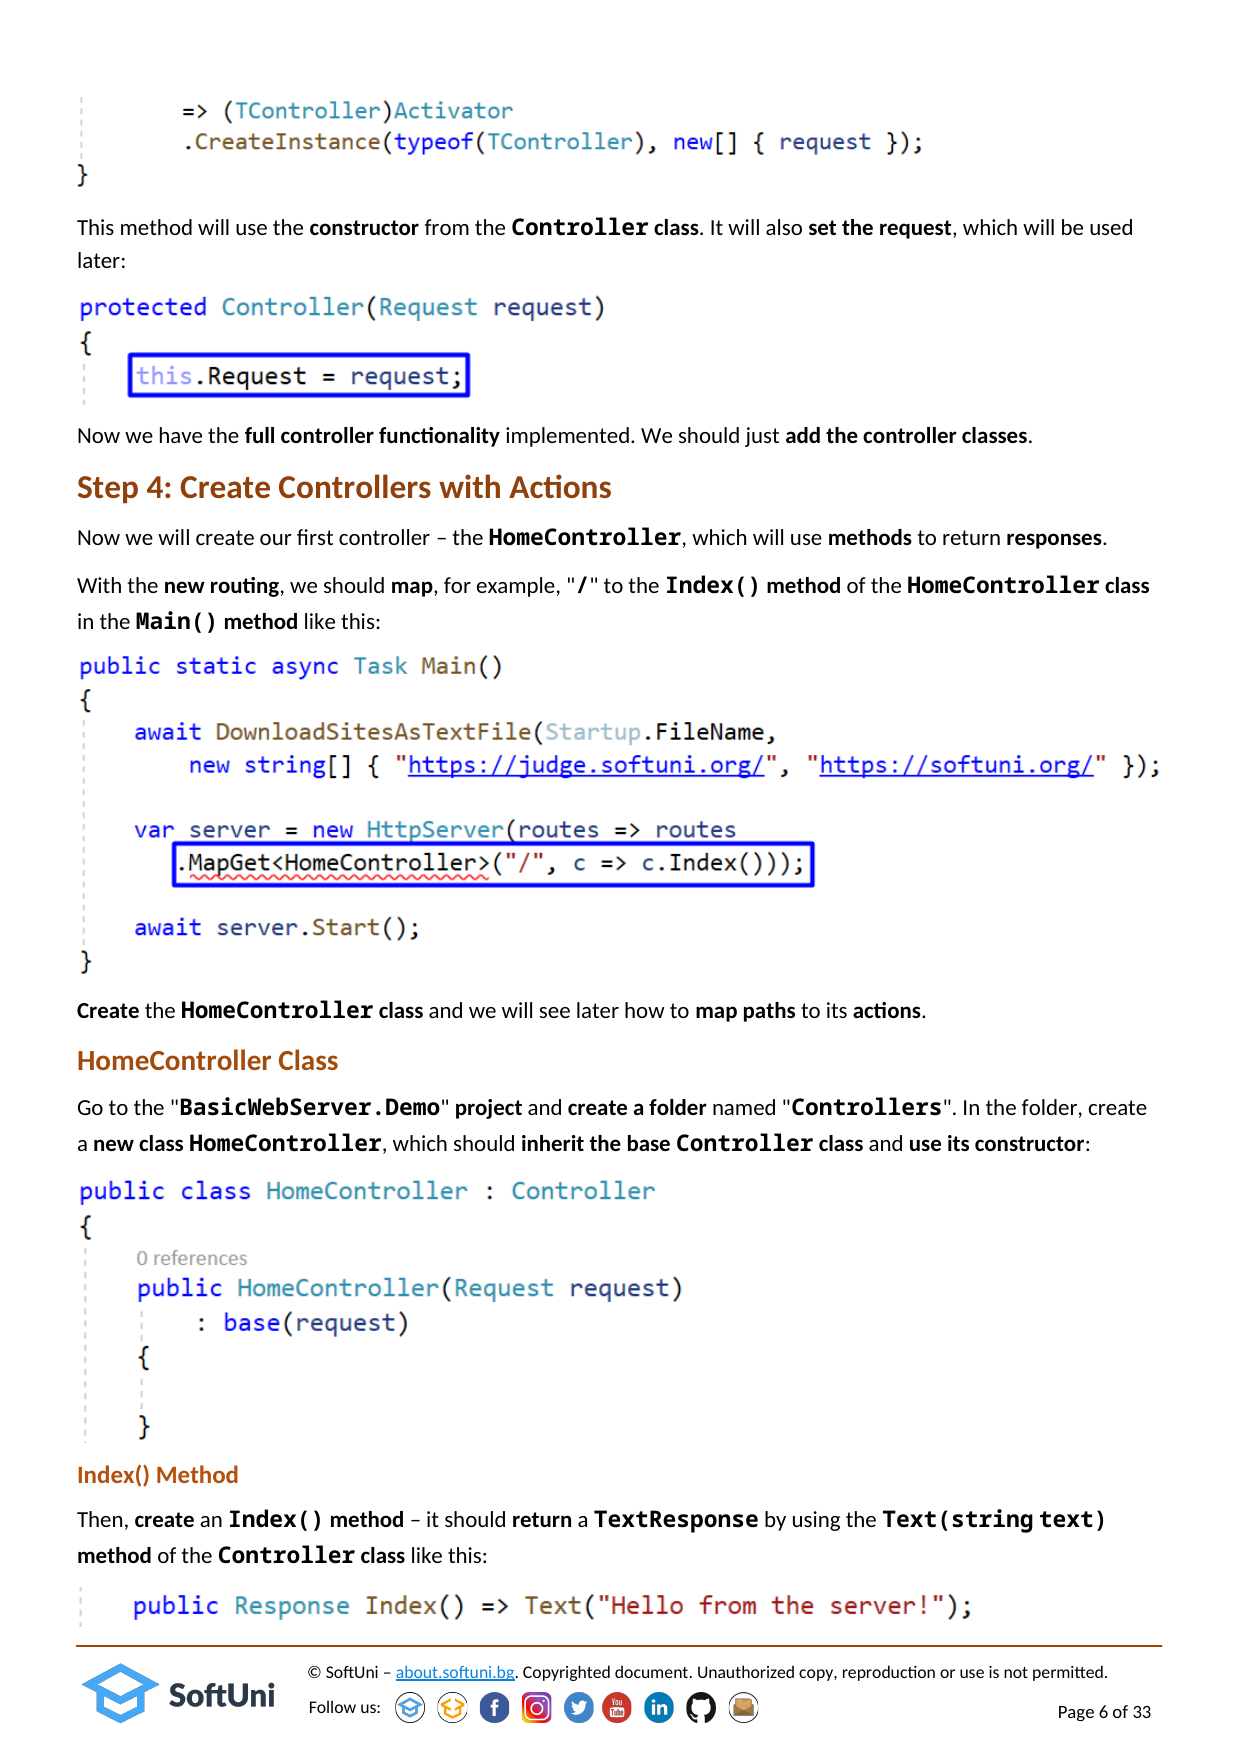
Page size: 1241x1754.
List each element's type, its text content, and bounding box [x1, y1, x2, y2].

text This method will use the constructor from the Controller class. It will also set the request, which will be used later: [77, 211, 1163, 274]
picture [479, 1692, 510, 1723]
text With the new routing, we should map, for example, "/" to the Index() method of the HomeController class in the Main() method like this: [77, 569, 1163, 637]
picture [644, 1692, 653, 1701]
subtitle HomeController Class [77, 1042, 1163, 1078]
picture [522, 1692, 552, 1723]
picture [728, 1692, 759, 1723]
picture [76, 653, 1164, 977]
picture [76, 1587, 978, 1627]
text Create the HomeController class and we will see later how to map paths to its actions. [77, 994, 1163, 1025]
picture [665, 1692, 674, 1701]
picture [76, 290, 611, 405]
picture [76, 95, 926, 194]
picture [76, 1175, 687, 1443]
picture [395, 1692, 425, 1723]
text Now we will create our first controller – the HomeController, which will use methods to return responses. [77, 521, 1163, 552]
picture [644, 1714, 653, 1723]
picture [686, 1692, 716, 1723]
text Then, create an Index() method – it should return a TextResponse by using the Text(string text) method of the Controller class like this: [77, 1503, 1163, 1570]
picture [602, 1692, 632, 1723]
text Go to the "BasicWebServer.Demo" project and create a folder named "Controllers". In the folder, create a new class HomeController, which should inherit the base Controller class and use its constructor: [77, 1091, 1163, 1158]
picture [437, 1692, 468, 1723]
subtitle Step 4: Create Controllers with Actions [77, 466, 1163, 507]
picture [665, 1714, 674, 1723]
text Now we have the full controller functionality implemented. We should just add the controller classes. [77, 421, 1163, 449]
picture [75, 1658, 281, 1729]
picture [658, 1705, 667, 1714]
picture [564, 1692, 594, 1723]
subtitle Index() Method [77, 1459, 1163, 1490]
